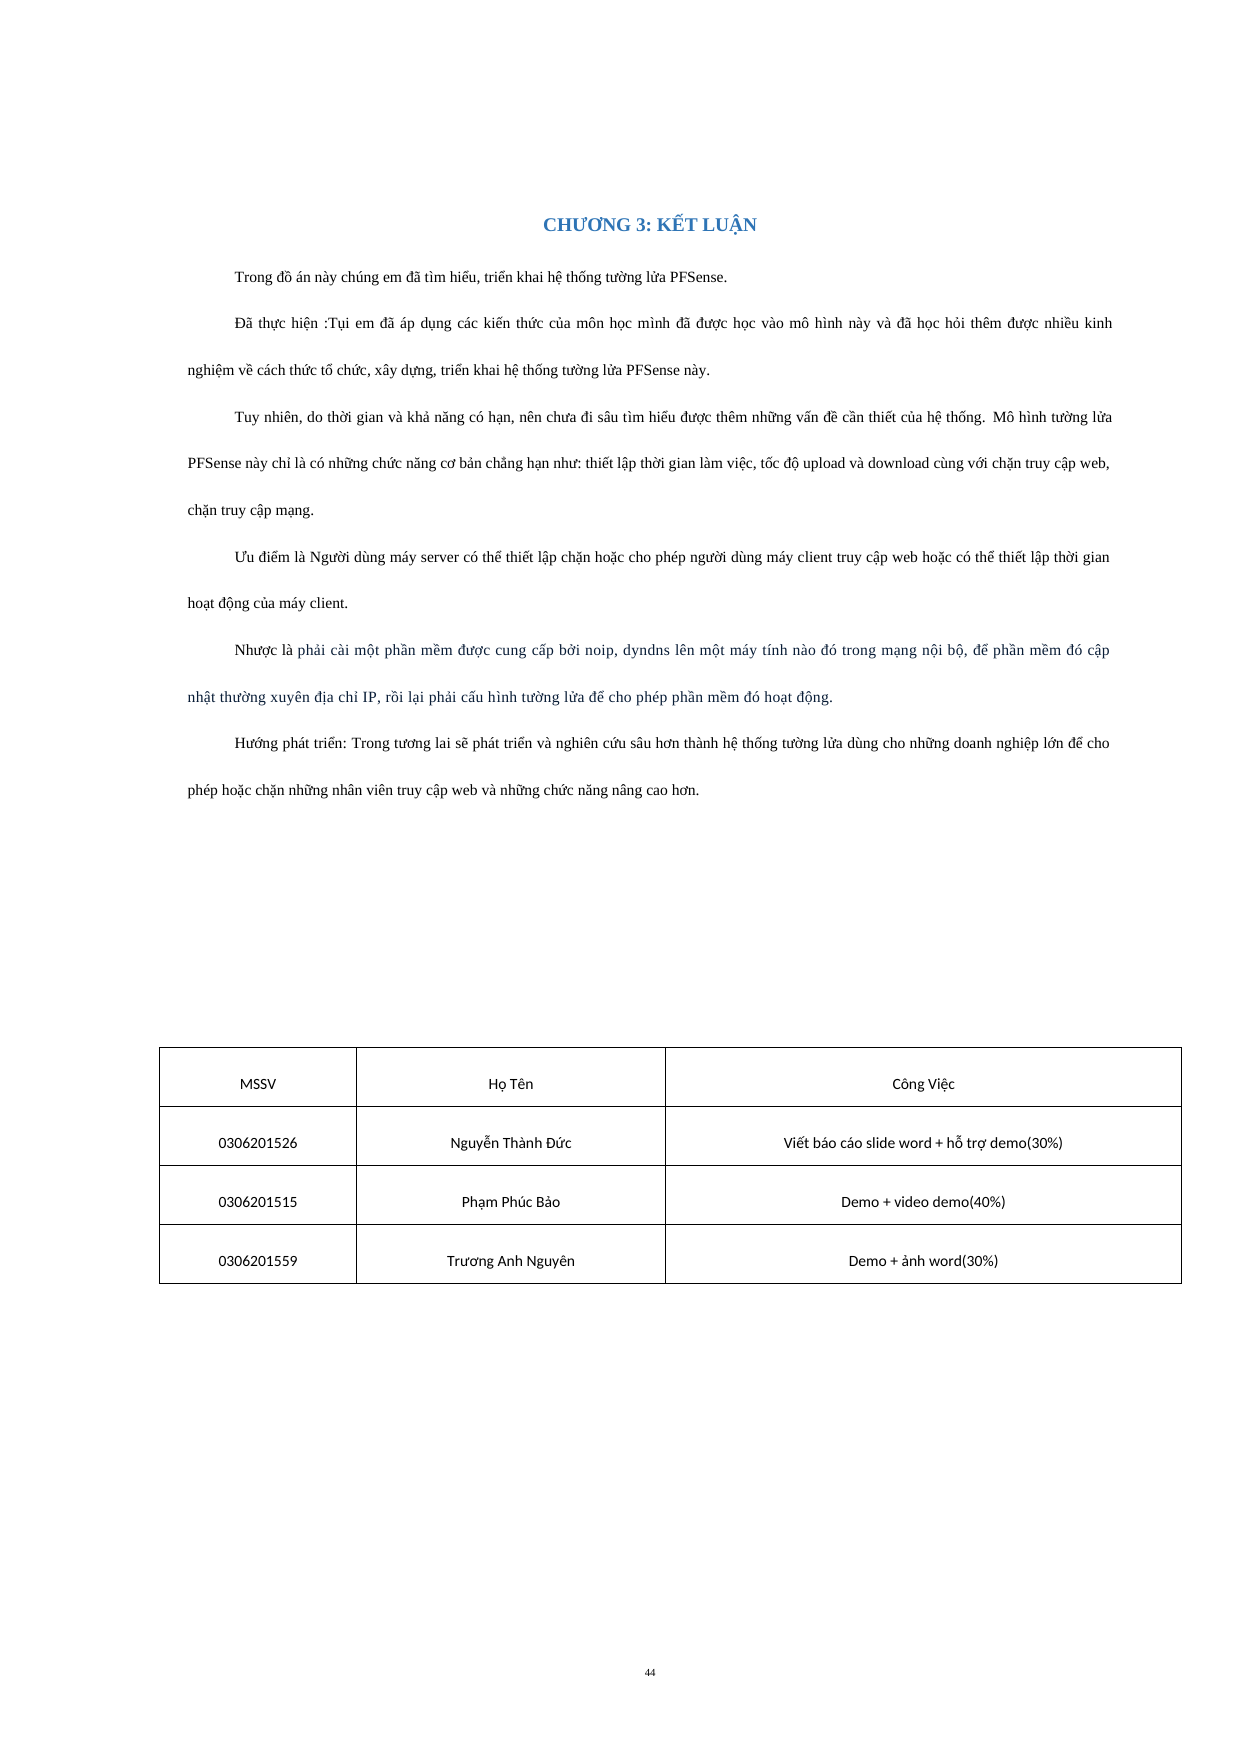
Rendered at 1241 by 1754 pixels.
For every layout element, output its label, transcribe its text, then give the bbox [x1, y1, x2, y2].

table_header Họ Tên [357, 1048, 665, 1106]
table_cell Demo + video demo(40%) [666, 1166, 1181, 1224]
table_cell 0306201526 [160, 1107, 356, 1165]
table_cell Phạm Phúc Bảo [357, 1166, 665, 1224]
text Tuy nhiên, do thời gian và khả năng có hạn, nên chưa đi sâu tìm hiểu được thêm những vấn đề cần thiết của hệ thống. Mô hình tường lửa PFSense này chỉ là có những chức năng cơ bản chẳng hạn như: thiết lập thời gian làm việc, tốc độ upload và download cùng với chặn truy cập web, chặn truy cập mạng. [187, 394, 1112, 519]
text Ưu điểm là Người dùng máy server có thể thiết lập chặn hoặc cho phép người dùng máy client truy cập web hoặc có thể thiết lập thời gian hoạt động của máy client. [187, 534, 1112, 612]
text Đã thực hiện :Tụi em đã áp dụng các kiến thức của môn học mình đã được học vào mô hình này và đã học hỏi thêm được nhiều kinh nghiệm về cách thức tổ chức, xây dựng, triển khai hệ thống tường lửa PFSense này. [187, 301, 1112, 379]
subtitle CHƯƠNG 3: KẾT LUẬN [187, 197, 1112, 235]
table_header MSSV [160, 1048, 356, 1106]
text Hướng phát triển: Trong tương lai sẽ phát triển và nghiên cứu sâu hơn thành hệ thống tường lửa dùng cho những doanh nghiệp lớn để cho phép hoặc chặn những nhân viên truy cập web và những chức năng nâng cao hơn. [187, 721, 1112, 799]
table_cell Demo + ảnh word(30%) [666, 1225, 1181, 1283]
table_header Công Việc [666, 1048, 1181, 1106]
table_cell 0306201515 [160, 1166, 356, 1224]
text Nhược là phải cài một phần mềm được cung cấp bởi noip, dyndns lên một máy tính nào đó trong mạng nội bộ, để phần mềm đó cập nhật thường xuyên địa chỉ IP, rồi lại phải cấu hình tường lửa để cho phép phần mềm đó hoạt động. [187, 627, 1112, 705]
table_cell Viết báo cáo slide word + hỗ trợ demo(30%) [666, 1107, 1181, 1165]
table_cell Trương Anh Nguyên [357, 1225, 665, 1283]
table_cell Nguyễn Thành Đức [357, 1107, 665, 1165]
text Trong đồ án này chúng em đã tìm hiểu, triển khai hệ thống tường lửa PFSense. [197, 254, 1112, 285]
table_cell 0306201559 [160, 1225, 356, 1283]
